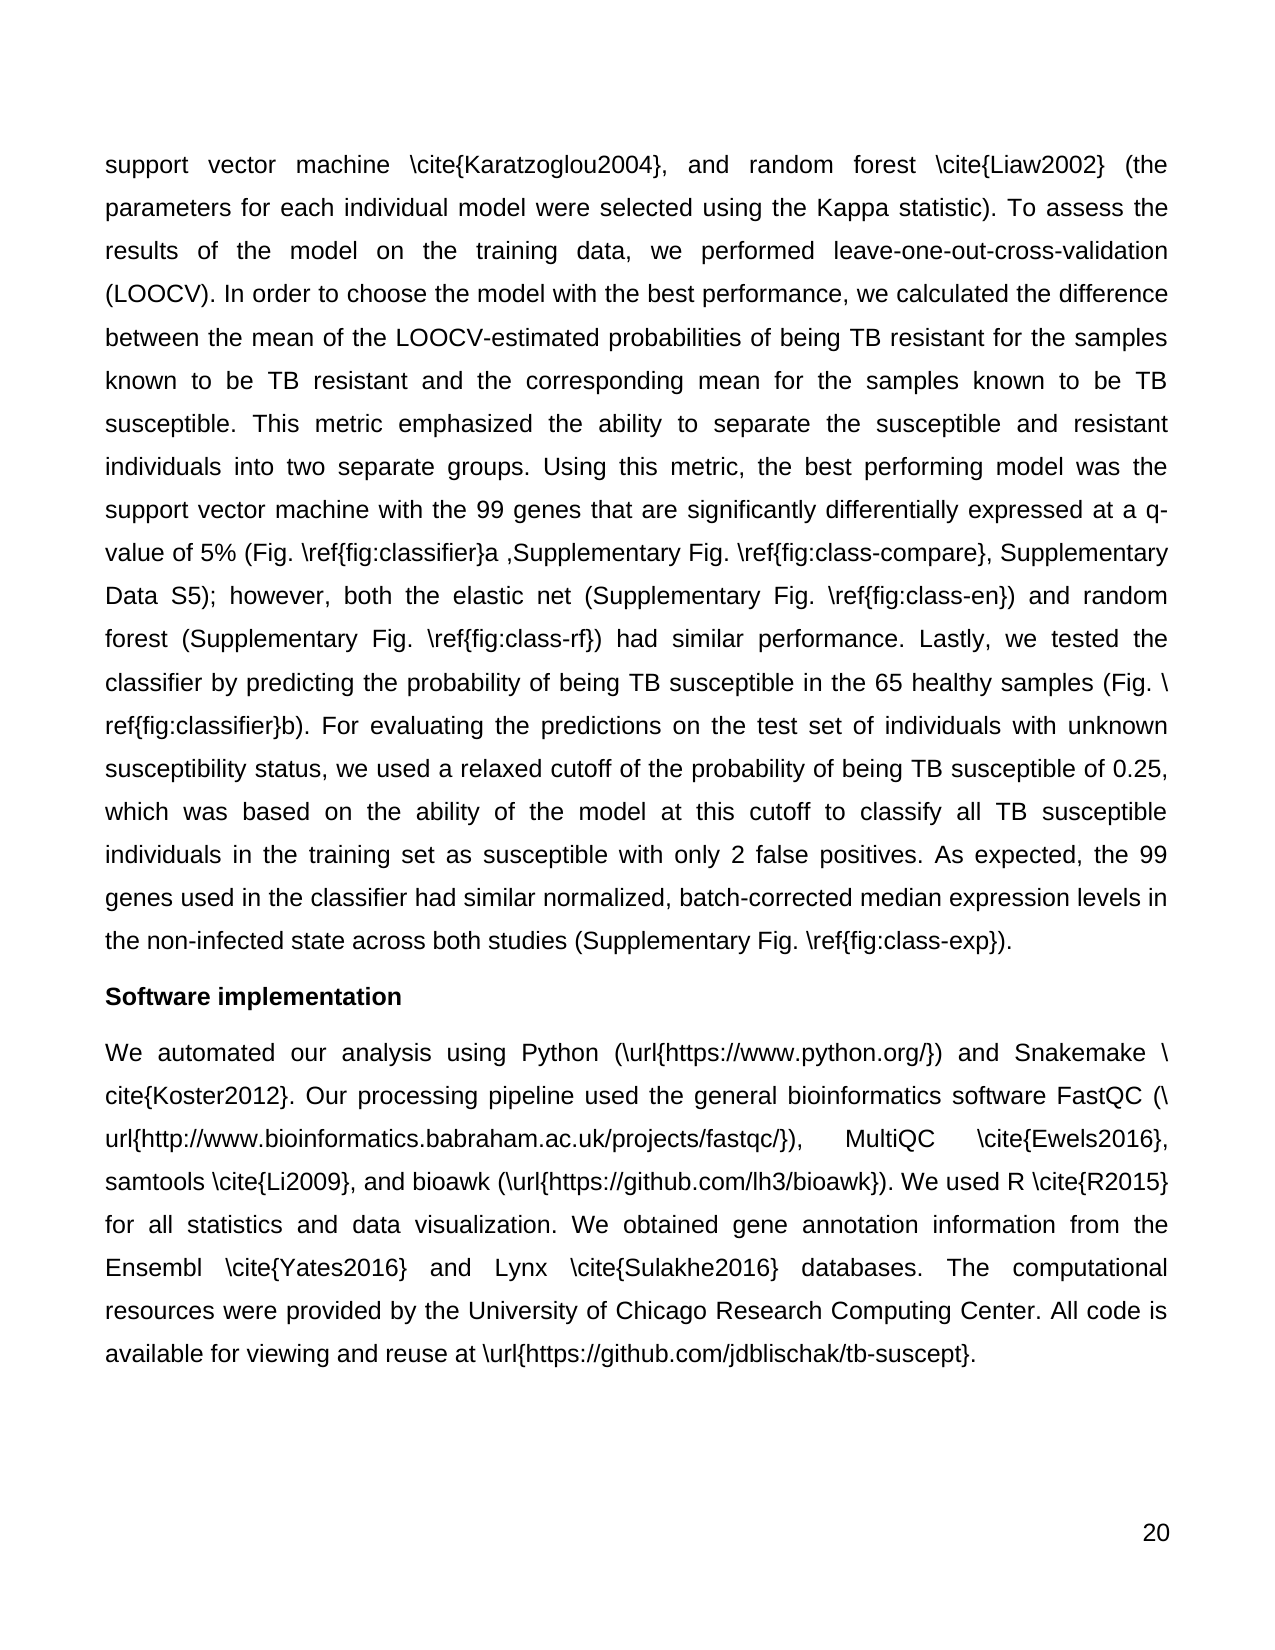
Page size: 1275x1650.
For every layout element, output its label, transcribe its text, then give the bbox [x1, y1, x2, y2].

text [105, 150, 1170, 955]
subtitle Software implementation [105, 982, 1170, 1011]
text We automated our analysis using Python (\url{https://www.python.org/}) and Snakemake \cite{Koster2012}. Our processing pipeline used the general bioinformatics software FastQC (\url{http://www.bioinformatics.babraham.ac.uk/projects/fastqc/}), MultiQC \cite{Ewels2016}, samtools \cite{Li2009}, and bioawk (\url{https://github.com/lh3/bioawk}). We used R \cite{R2015} for all statistics and data visualization. We obtained gene annotation information from the Ensembl \cite{Yates2016} and Lynx \cite{Sulakhe2016} databases. The computational resources were provided by the University of Chicago Research Computing Center. All code is available for viewing and reuse at \url{https://github.com/jdblischak/tb-suscept}. [105, 1037, 1170, 1368]
